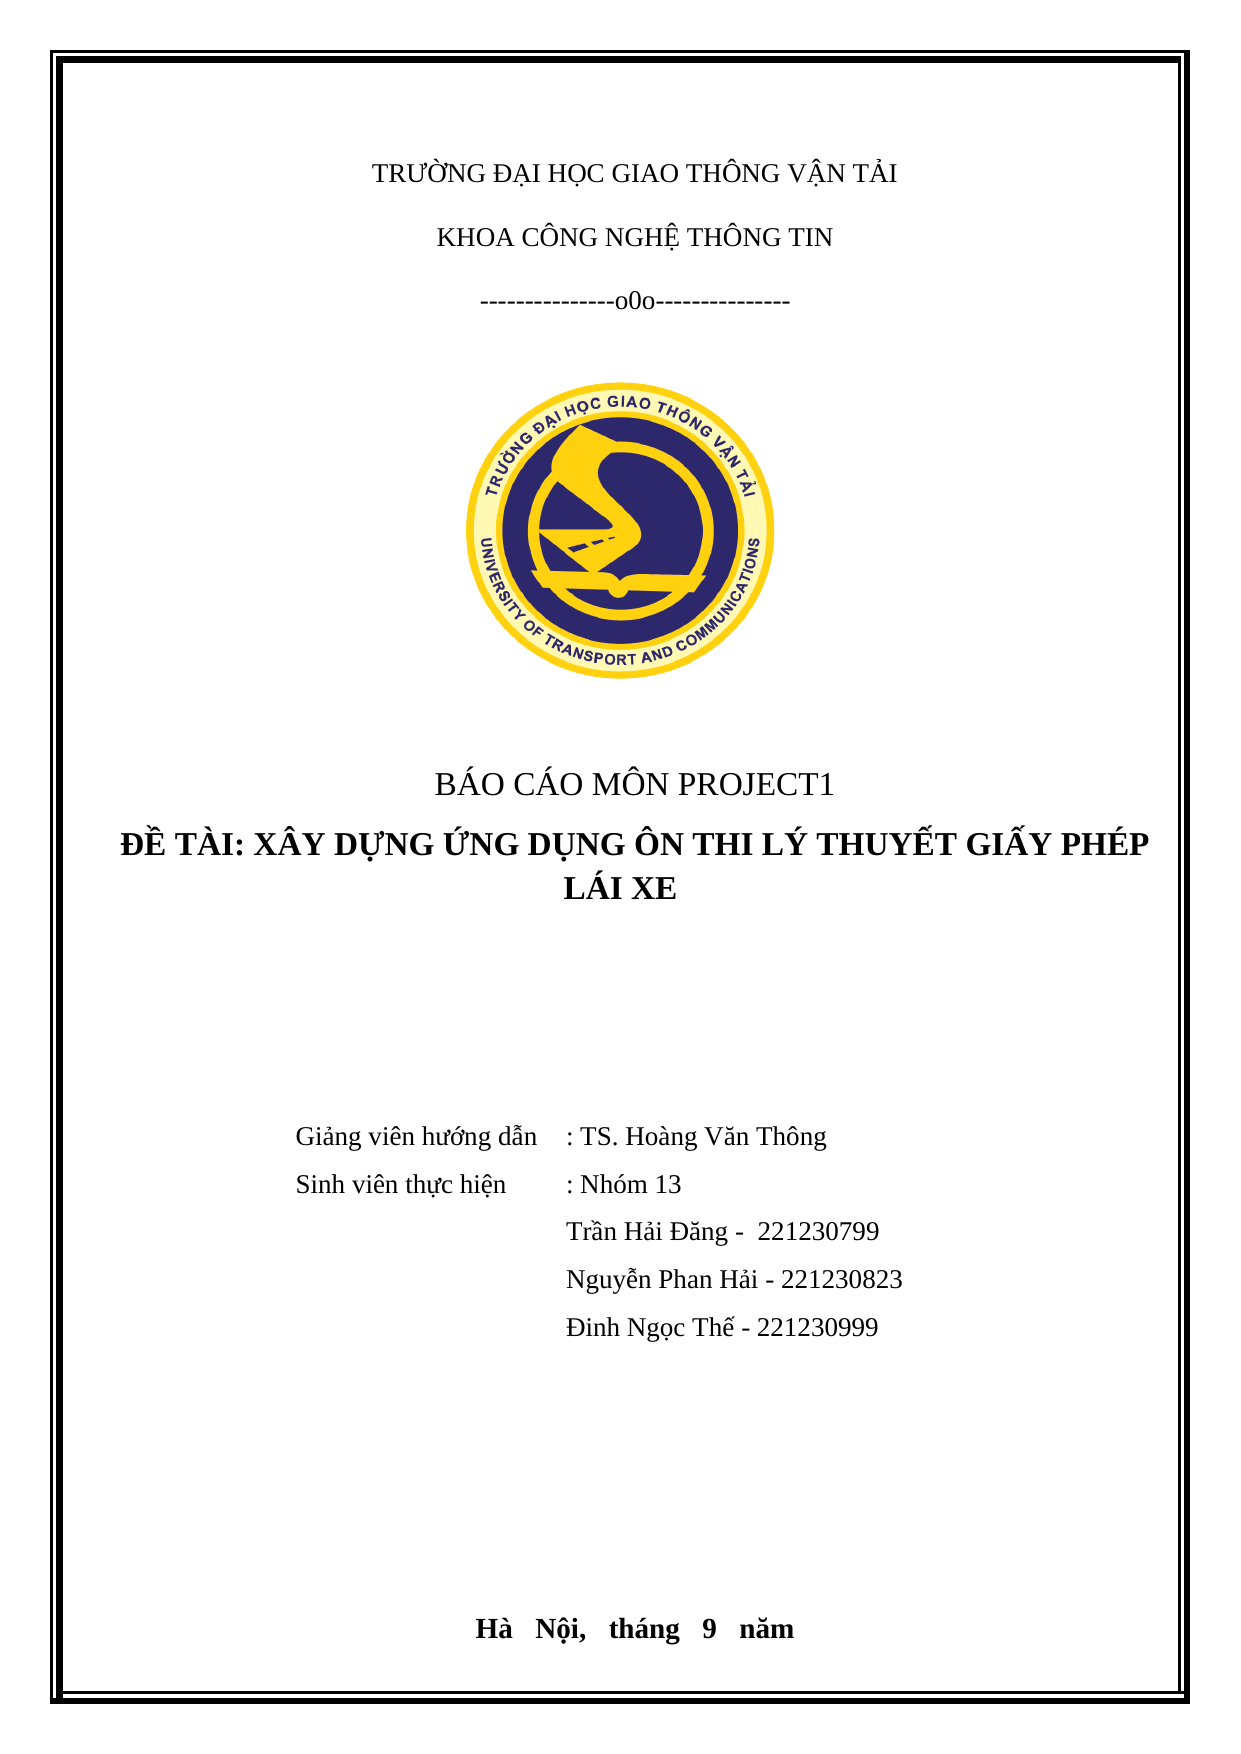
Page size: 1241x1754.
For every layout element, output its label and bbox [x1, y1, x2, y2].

picture [456, 379, 784, 683]
